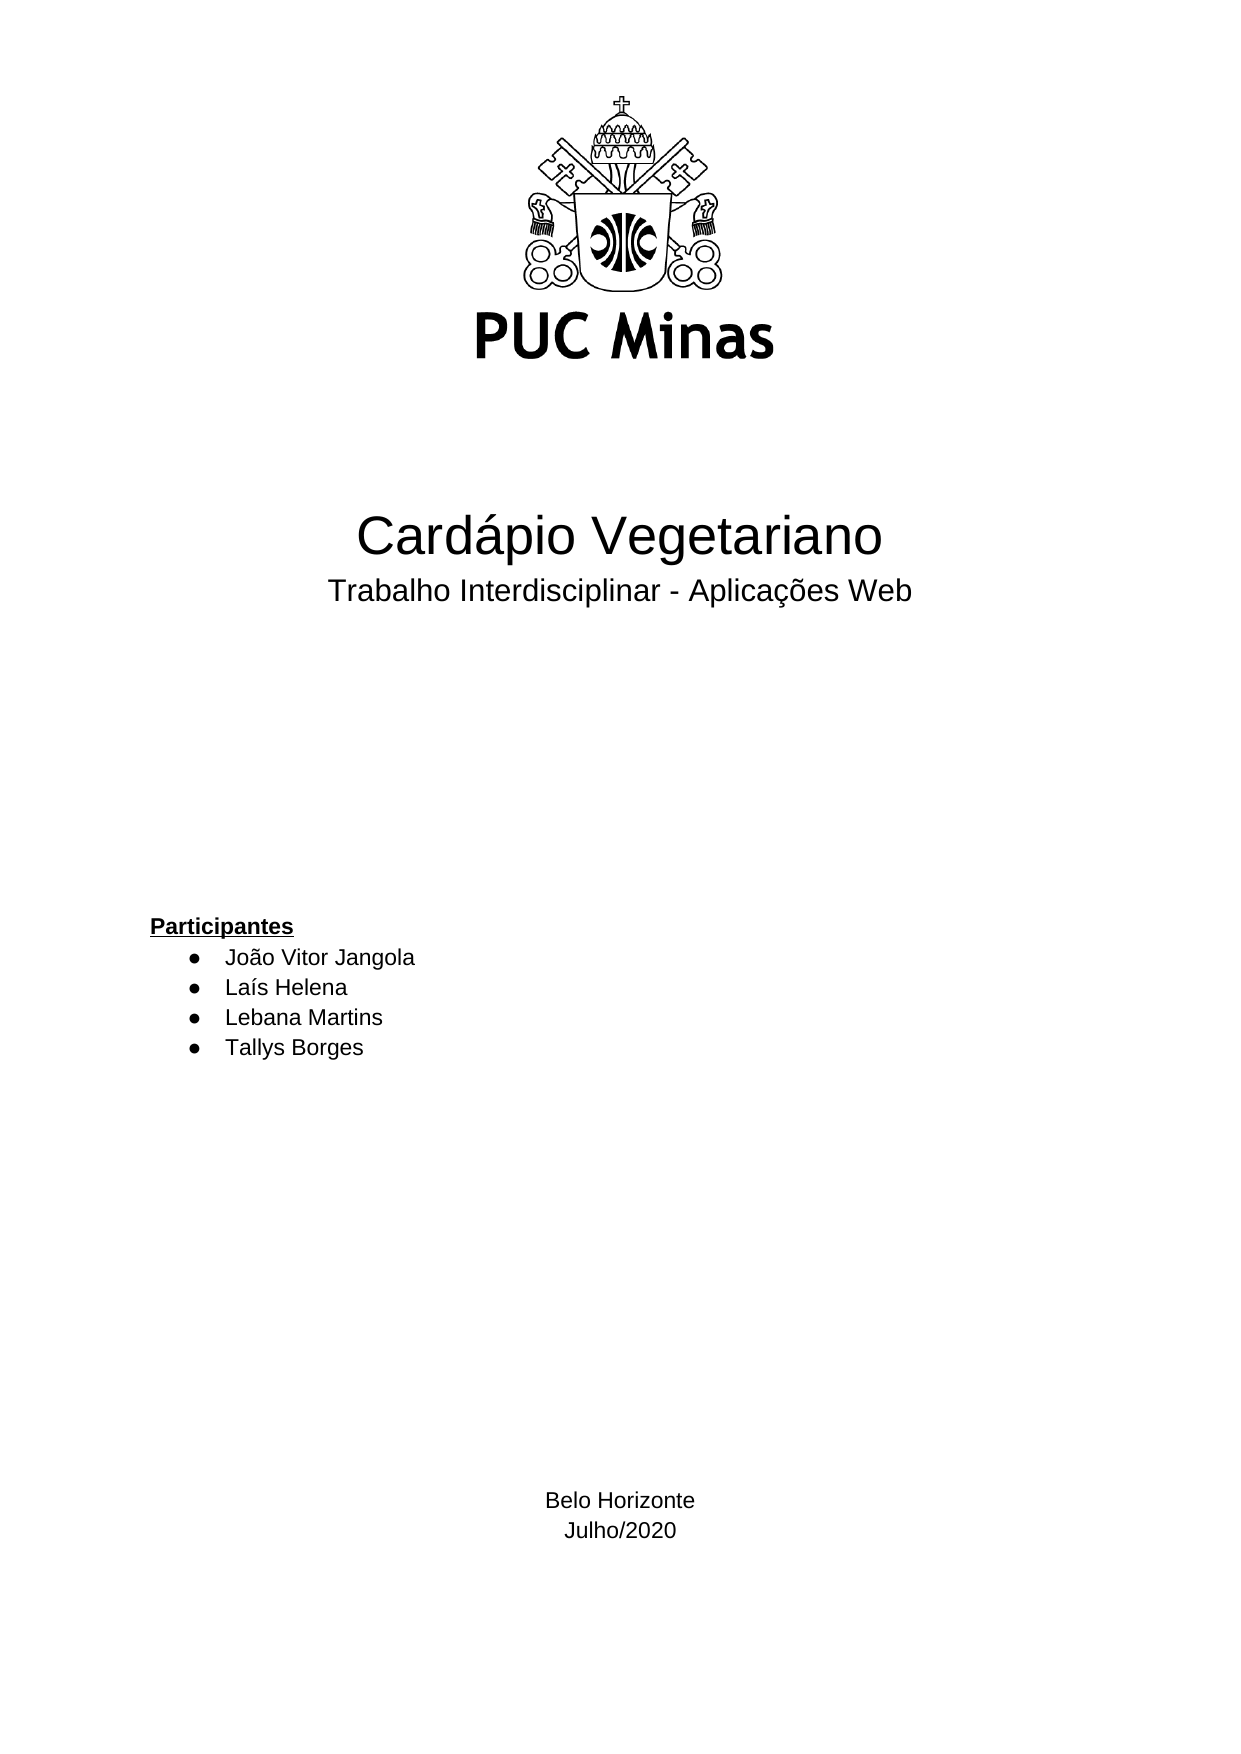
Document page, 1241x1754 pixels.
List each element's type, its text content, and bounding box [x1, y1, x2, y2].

list Lebana Martins [187, 1004, 1090, 1030]
text Julho/2020 [150, 1517, 1090, 1544]
title Cardápio Vegetariano [150, 504, 1090, 566]
subtitle Trabalho Interdisciplinar - Aplicações Web [150, 572, 1090, 608]
list João Vitor Jangola [187, 943, 1090, 970]
text Belo Horizonte [150, 1487, 1090, 1514]
list Laís Helena [187, 974, 1090, 1000]
picture [428, 73, 812, 379]
list Tallys Borges [187, 1034, 1090, 1061]
text Participantes [150, 913, 1090, 940]
